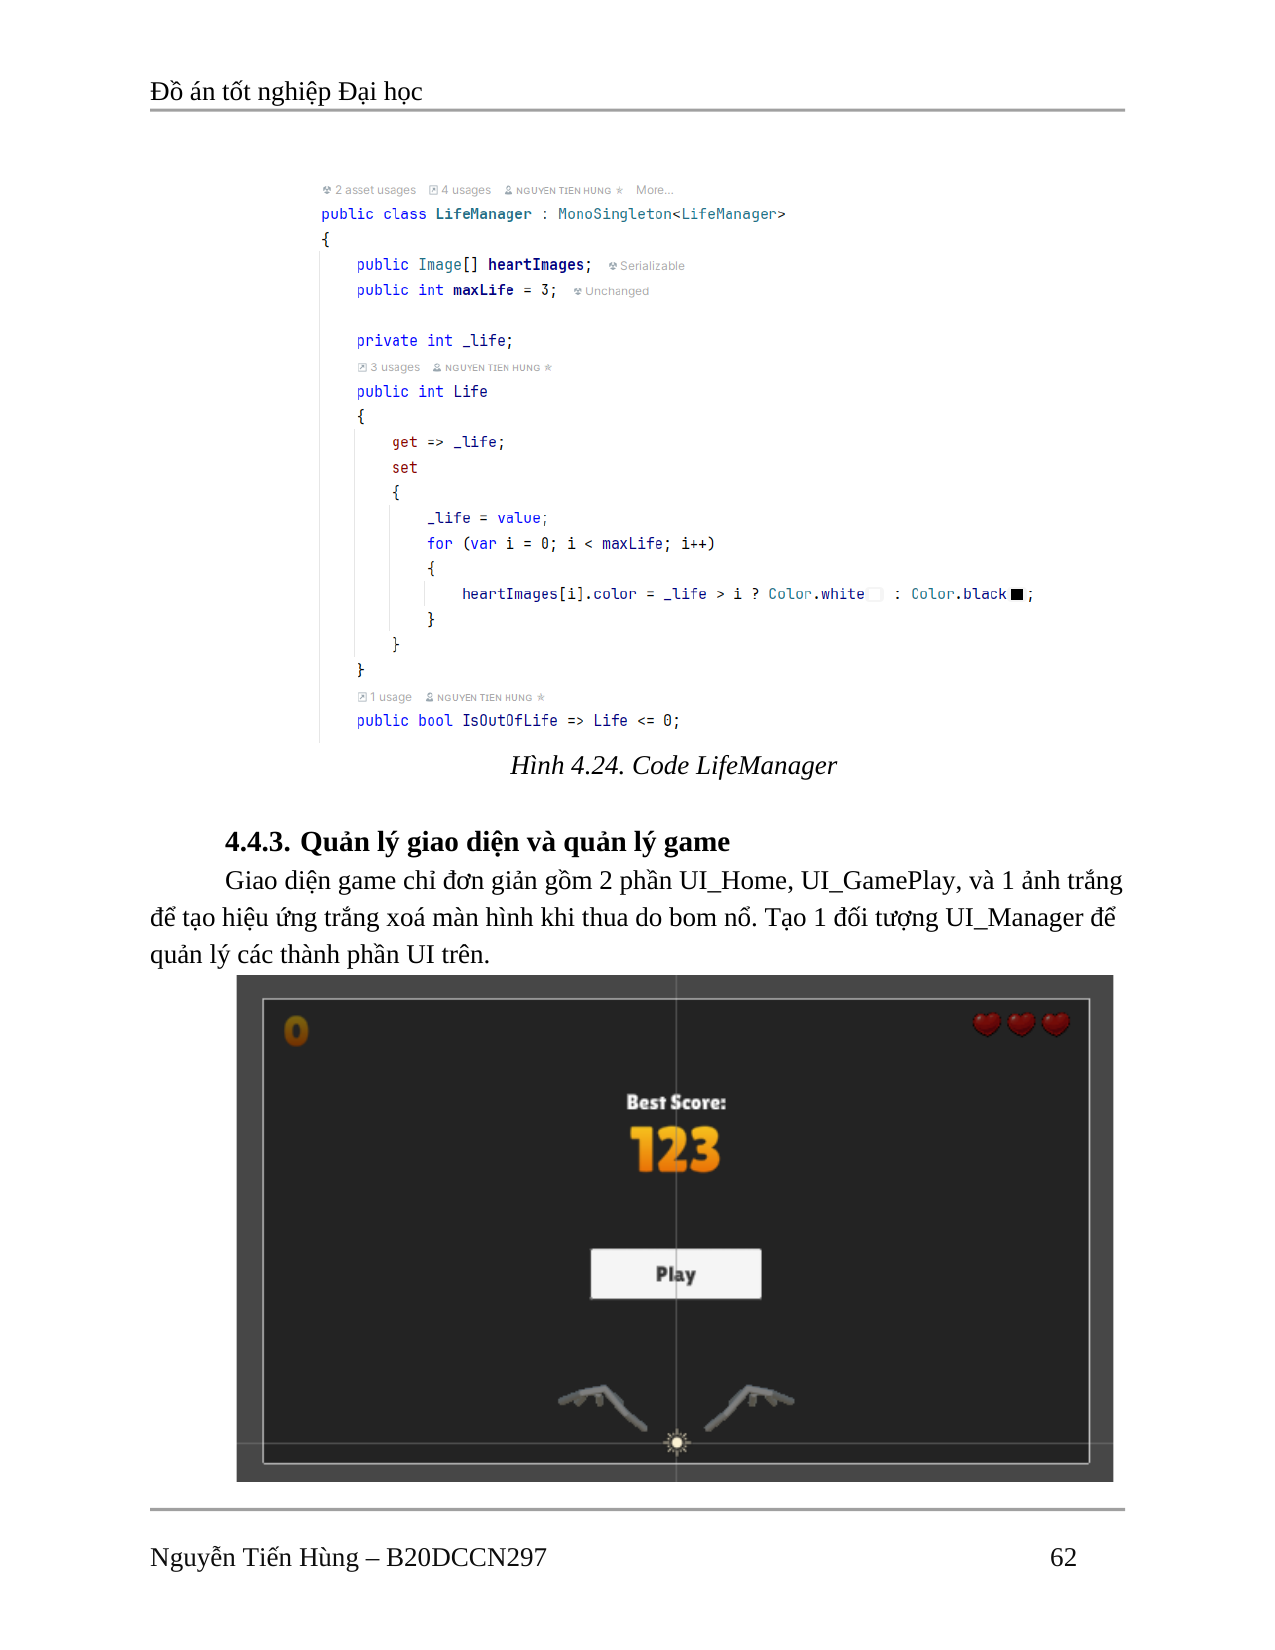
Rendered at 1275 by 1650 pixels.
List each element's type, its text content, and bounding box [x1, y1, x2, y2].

picture [236, 975, 1114, 1482]
text Giao diện game chỉ đơn giản gồm 2 phần UI_Home, UI_GamePlay, và 1 ảnh trắng để tạo hiệu ứng trắng xoá màn hình khi thua do bom nổ. Tạo 1 đối tượng UI_Manager để quản lý các thành phần UI trên. [150, 864, 1125, 969]
text Hình 4.24. Code LifeManager [225, 749, 1125, 780]
picture [284, 175, 1066, 743]
list Quản lý giao diện và quản lý game [225, 824, 1125, 857]
